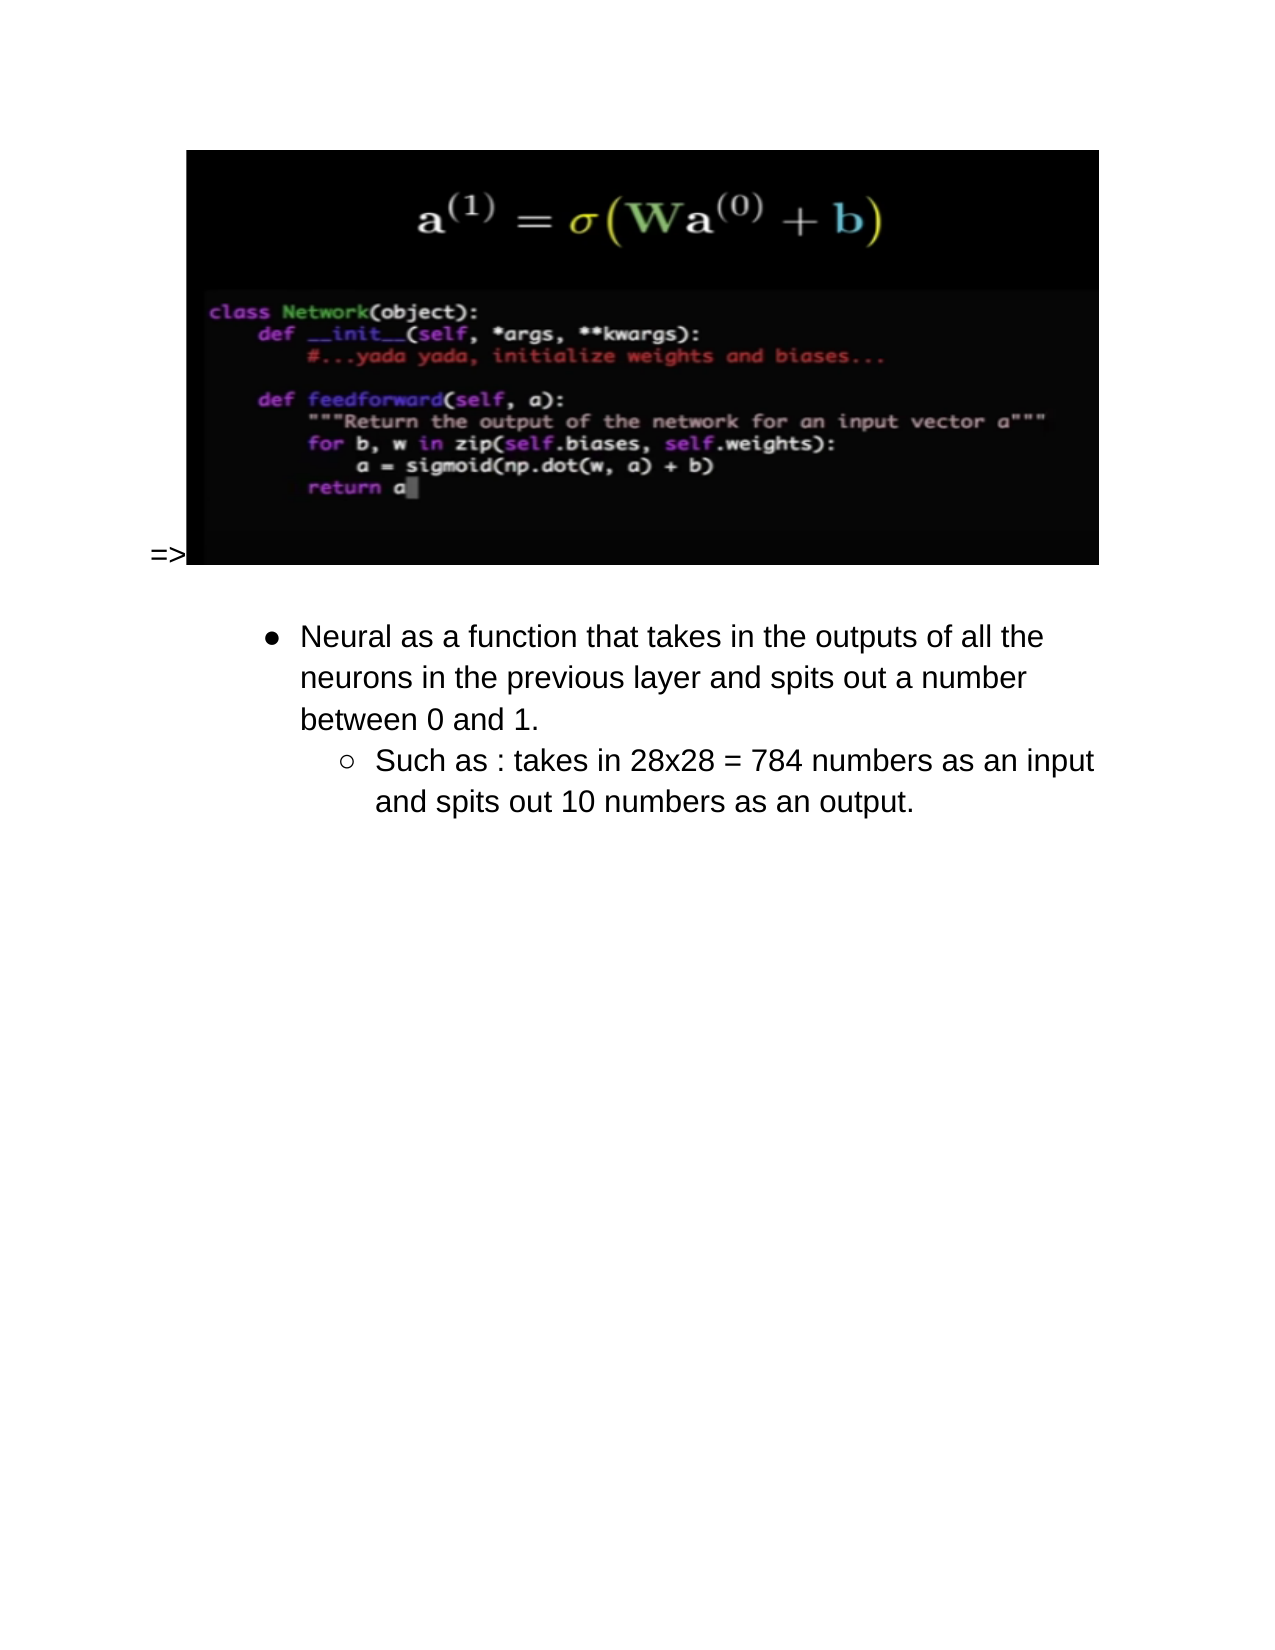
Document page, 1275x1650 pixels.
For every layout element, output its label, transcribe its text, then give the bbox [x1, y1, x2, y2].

list Neural as a function that takes in the outputs of all the neurons in the previous layer and spits out a number between 0 and 1. [262, 618, 1125, 736]
list Such as : takes in 28x28 = 784 numbers as an input and spits out 10 numbers as an output. [337, 742, 1125, 819]
picture [186, 150, 1099, 565]
